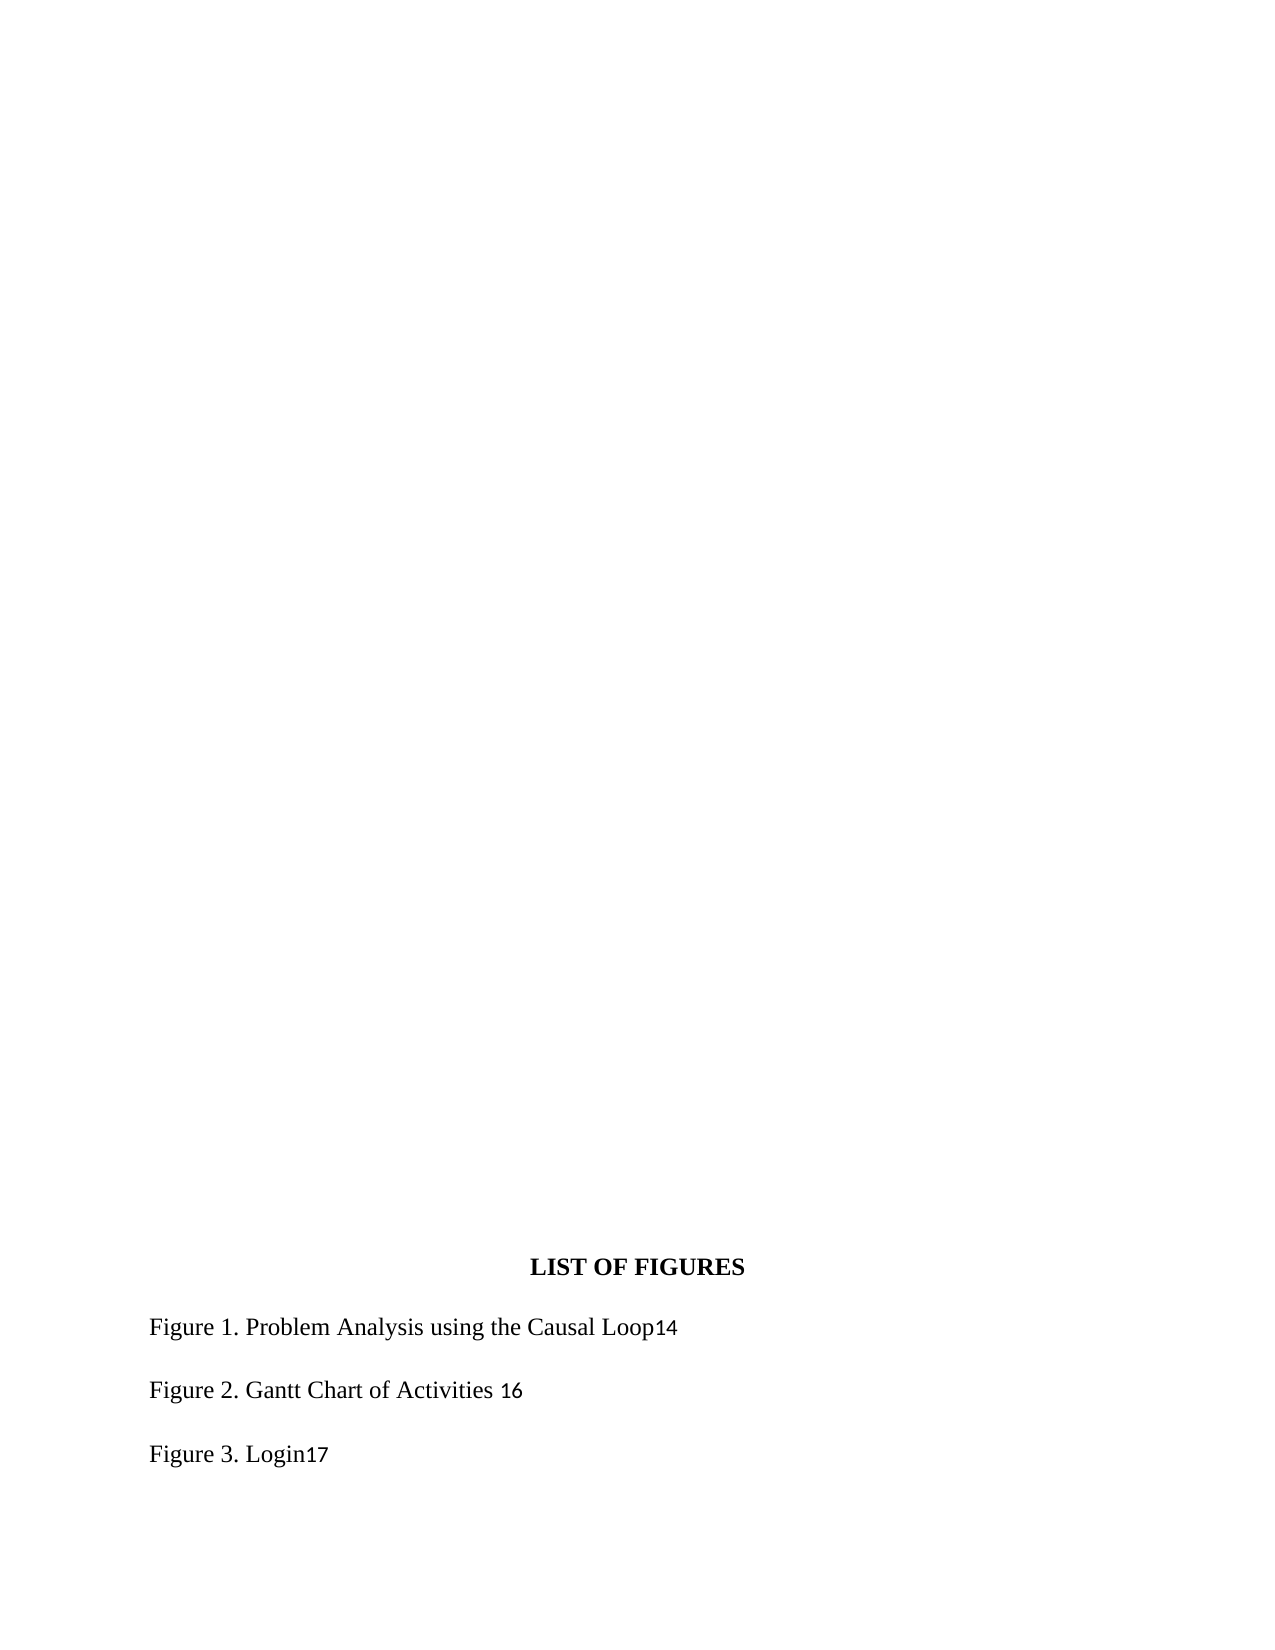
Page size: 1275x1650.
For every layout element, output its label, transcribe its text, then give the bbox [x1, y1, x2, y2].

text Figure 1. Problem Analysis using the Causal Loop14 [149, 1312, 1114, 1341]
text Figure 2. Gantt Chart of Activities 16 [149, 1375, 1114, 1404]
text LIST OF FIGURES [148, 1252, 745, 1281]
text Figure 3. Login17 [149, 1439, 1114, 1468]
